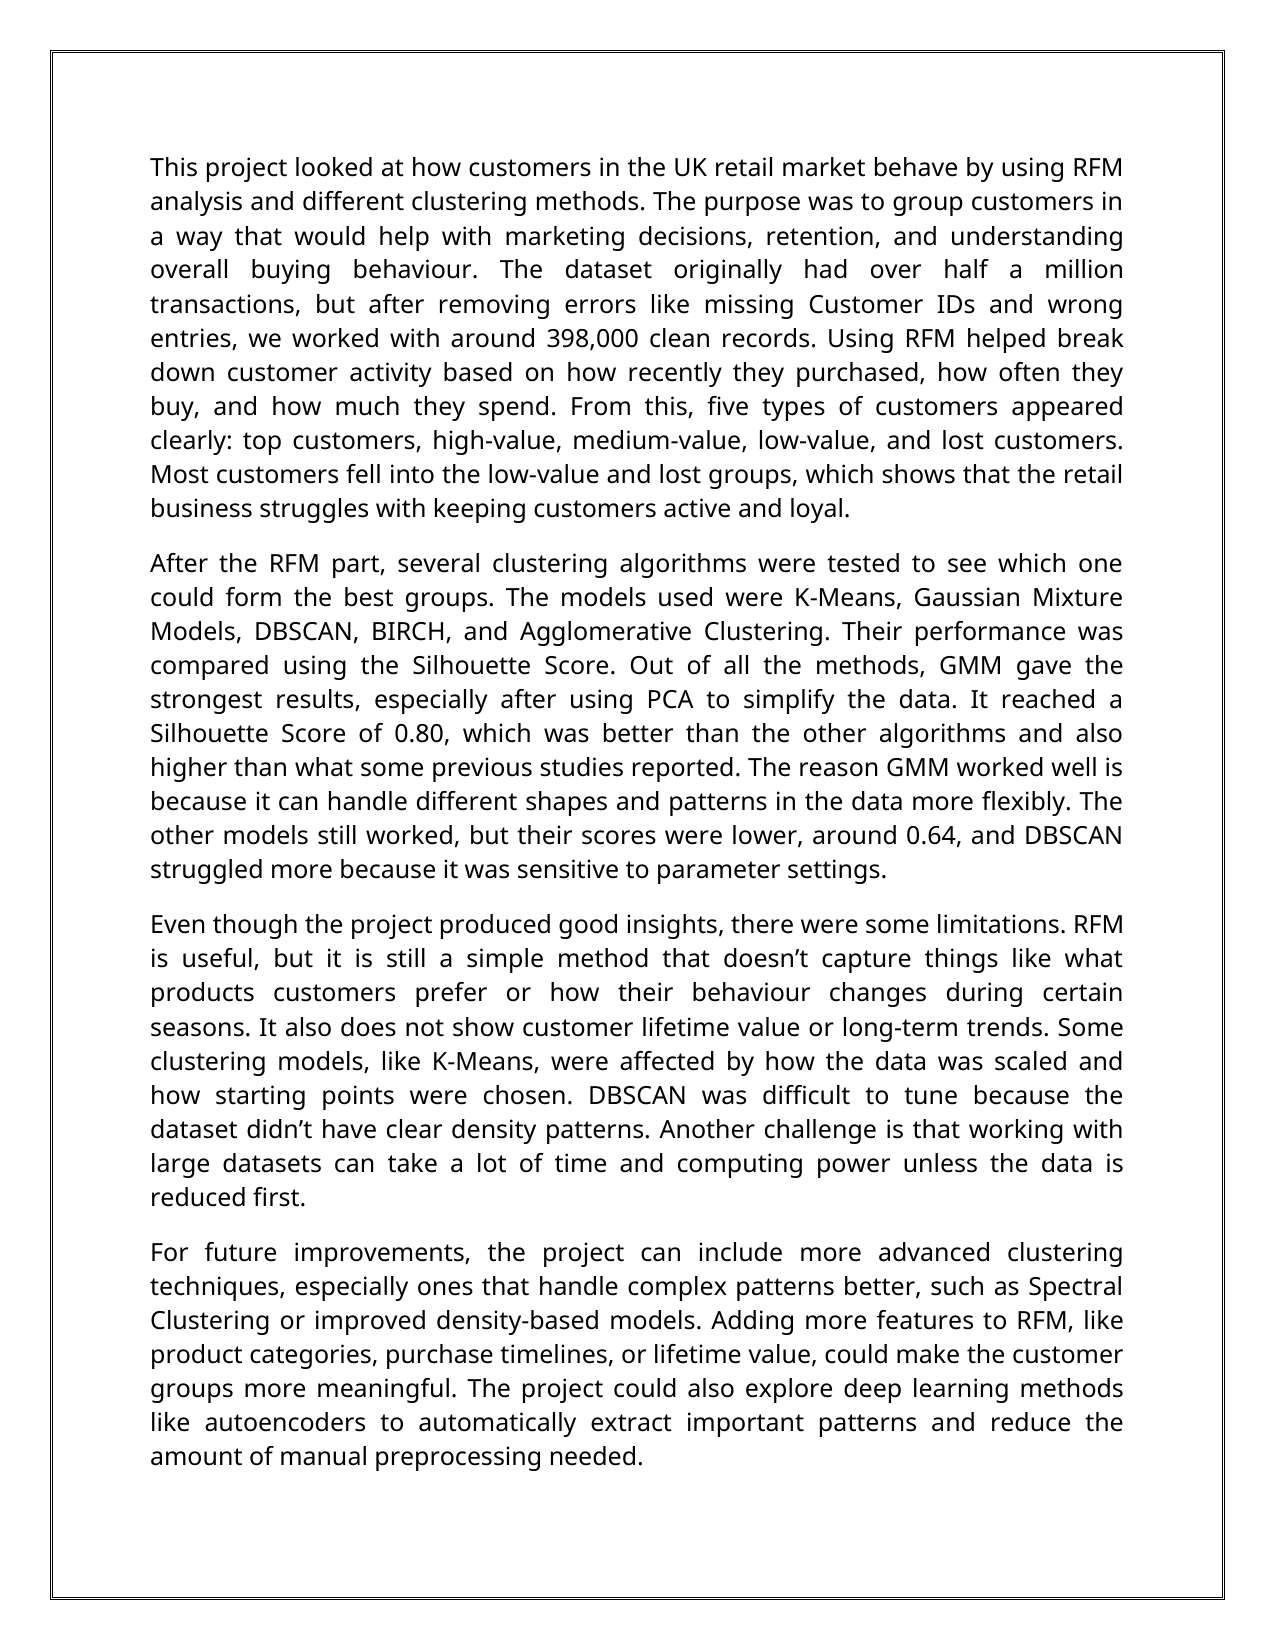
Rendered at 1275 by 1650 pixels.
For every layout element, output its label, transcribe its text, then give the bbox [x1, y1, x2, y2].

text This project looked at how customers in the UK retail market behave by using RFM analysis and different clustering methods. The purpose was to group customers in a way that would help with marketing decisions, retention, and understanding overall buying behaviour. The dataset originally had over half a million transactions, but after removing errors like missing Customer IDs and wrong entries, we worked with around 398,000 clean records. Using RFM helped break down customer activity based on how recently they purchased, how often they buy, and how much they spend. From this, five types of customers appeared clearly: top customers, high-value, medium-value, low-value, and lost customers. Most customers fell into the low-value and lost groups, which shows that the retail business struggles with keeping customers active and loyal. [150, 150, 1125, 525]
text For future improvements, the project can include more advanced clustering techniques, especially ones that handle complex patterns better, such as Spectral Clustering or improved density-based models. Adding more features to RFM, like product categories, purchase timelines, or lifetime value, could make the customer groups more meaningful. The project could also explore deep learning methods like autoencoders to automatically extract important patterns and reduce the amount of manual preprocessing needed. [150, 1234, 1125, 1473]
text After the RFM part, several clustering algorithms were tested to see which one could form the best groups. The models used were K-Means, Gaussian Mixture Models, DBSCAN, BIRCH, and Agglomerative Clustering. Their performance was compared using the Silhouette Score. Out of all the methods, GMM gave the strongest results, especially after using PCA to simplify the data. It reached a Silhouette Score of 0.80, which was better than the other algorithms and also higher than what some previous studies reported. The reason GMM worked well is because it can handle different shapes and patterns in the data more flexibly. The other models still worked, but their scores were lower, around 0.64, and DBSCAN struggled more because it was sensitive to parameter settings. [150, 546, 1125, 886]
text Even though the project produced good insights, there were some limitations. RFM is useful, but it is still a simple method that doesn’t capture things like what products customers prefer or how their behaviour changes during certain seasons. It also does not show customer lifetime value or long-term trends. Some clustering models, like K-Means, were affected by how the data was scaled and how starting points were chosen. DBSCAN was difficult to tune because the dataset didn’t have clear density patterns. Another challenge is that working with large datasets can take a lot of time and computing power unless the data is reduced first. [150, 907, 1125, 1213]
